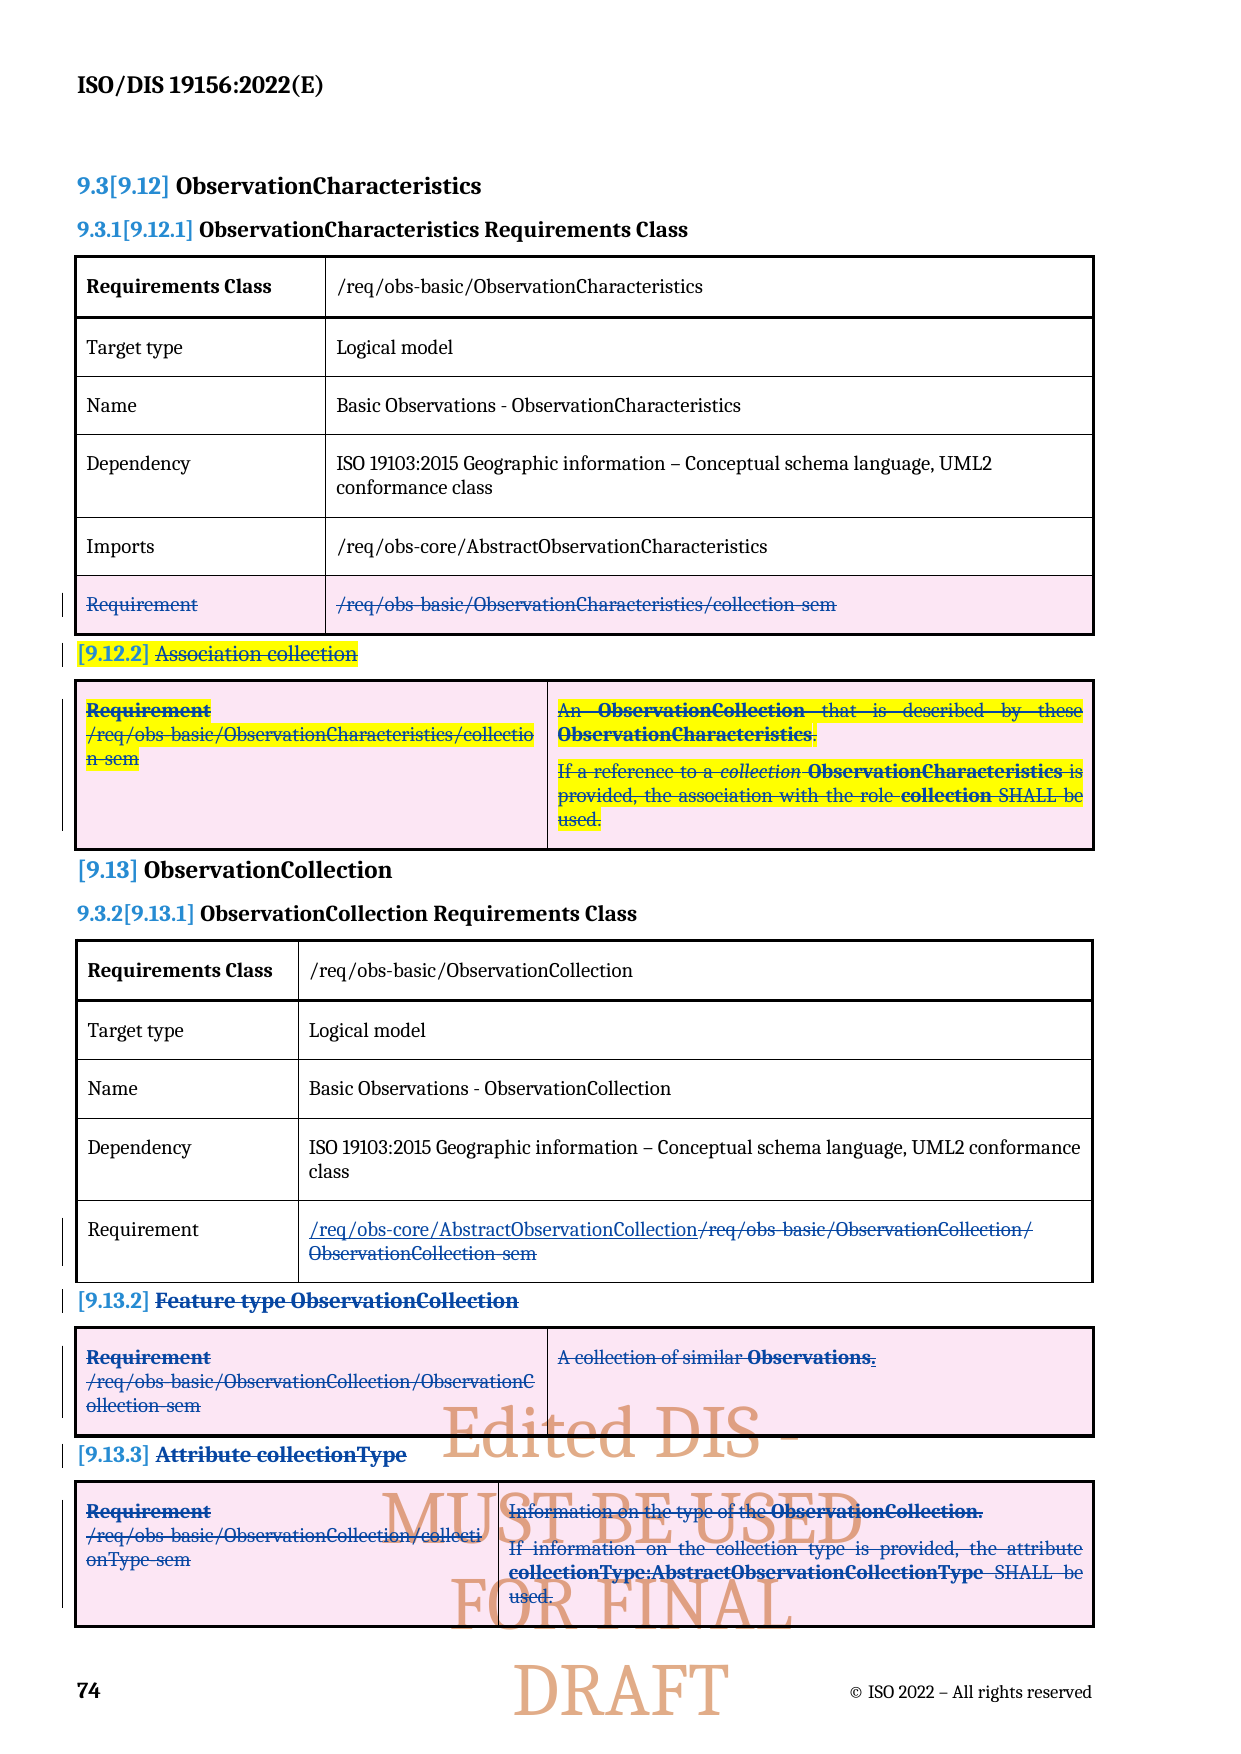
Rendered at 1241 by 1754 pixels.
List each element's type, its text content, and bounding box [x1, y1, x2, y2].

table_header Requirements Class [78, 942, 298, 999]
table_cell Target type [77, 319, 325, 376]
table_cell ISO 19103:2015 Geographic information – Conceptual schema language, UML2 conformance class [326, 435, 1092, 517]
table_cell Dependency [78, 1119, 298, 1200]
subtitle ObservationCollection [77, 857, 1092, 883]
table_cell Dependency [77, 435, 325, 517]
table_cell Requirement [78, 1201, 298, 1282]
table_cell Name [77, 377, 325, 434]
table_header Requirements Class [77, 258, 325, 316]
subtitle ObservationCharacteristics [77, 174, 1092, 200]
subtitle ObservationCharacteristics Requirements Class [77, 219, 1092, 243]
table_cell Basic Observations - ObservationCollection [299, 1060, 1091, 1118]
table_cell Name [78, 1060, 298, 1118]
table_cell Imports [77, 518, 325, 575]
table_cell /req/obs-core/AbstractObservationCharacteristics [326, 518, 1092, 575]
table_header /req/obs-basic/ObservationCharacteristics [326, 258, 1092, 316]
subtitle ObservationCollection Requirements Class [77, 902, 1092, 926]
table_cell Basic Observations - ObservationCharacteristics [326, 377, 1092, 434]
table_cell Logical model [326, 319, 1092, 376]
table_header /req/obs-basic/ObservationCollection [299, 942, 1091, 999]
table_cell ISO 19103:2015 Geographic information – Conceptual schema language, UML2 conformance class [299, 1119, 1091, 1200]
table_cell Target type [78, 1002, 298, 1059]
table_cell Logical model [299, 1002, 1091, 1059]
table_cell [299, 1201, 1091, 1282]
